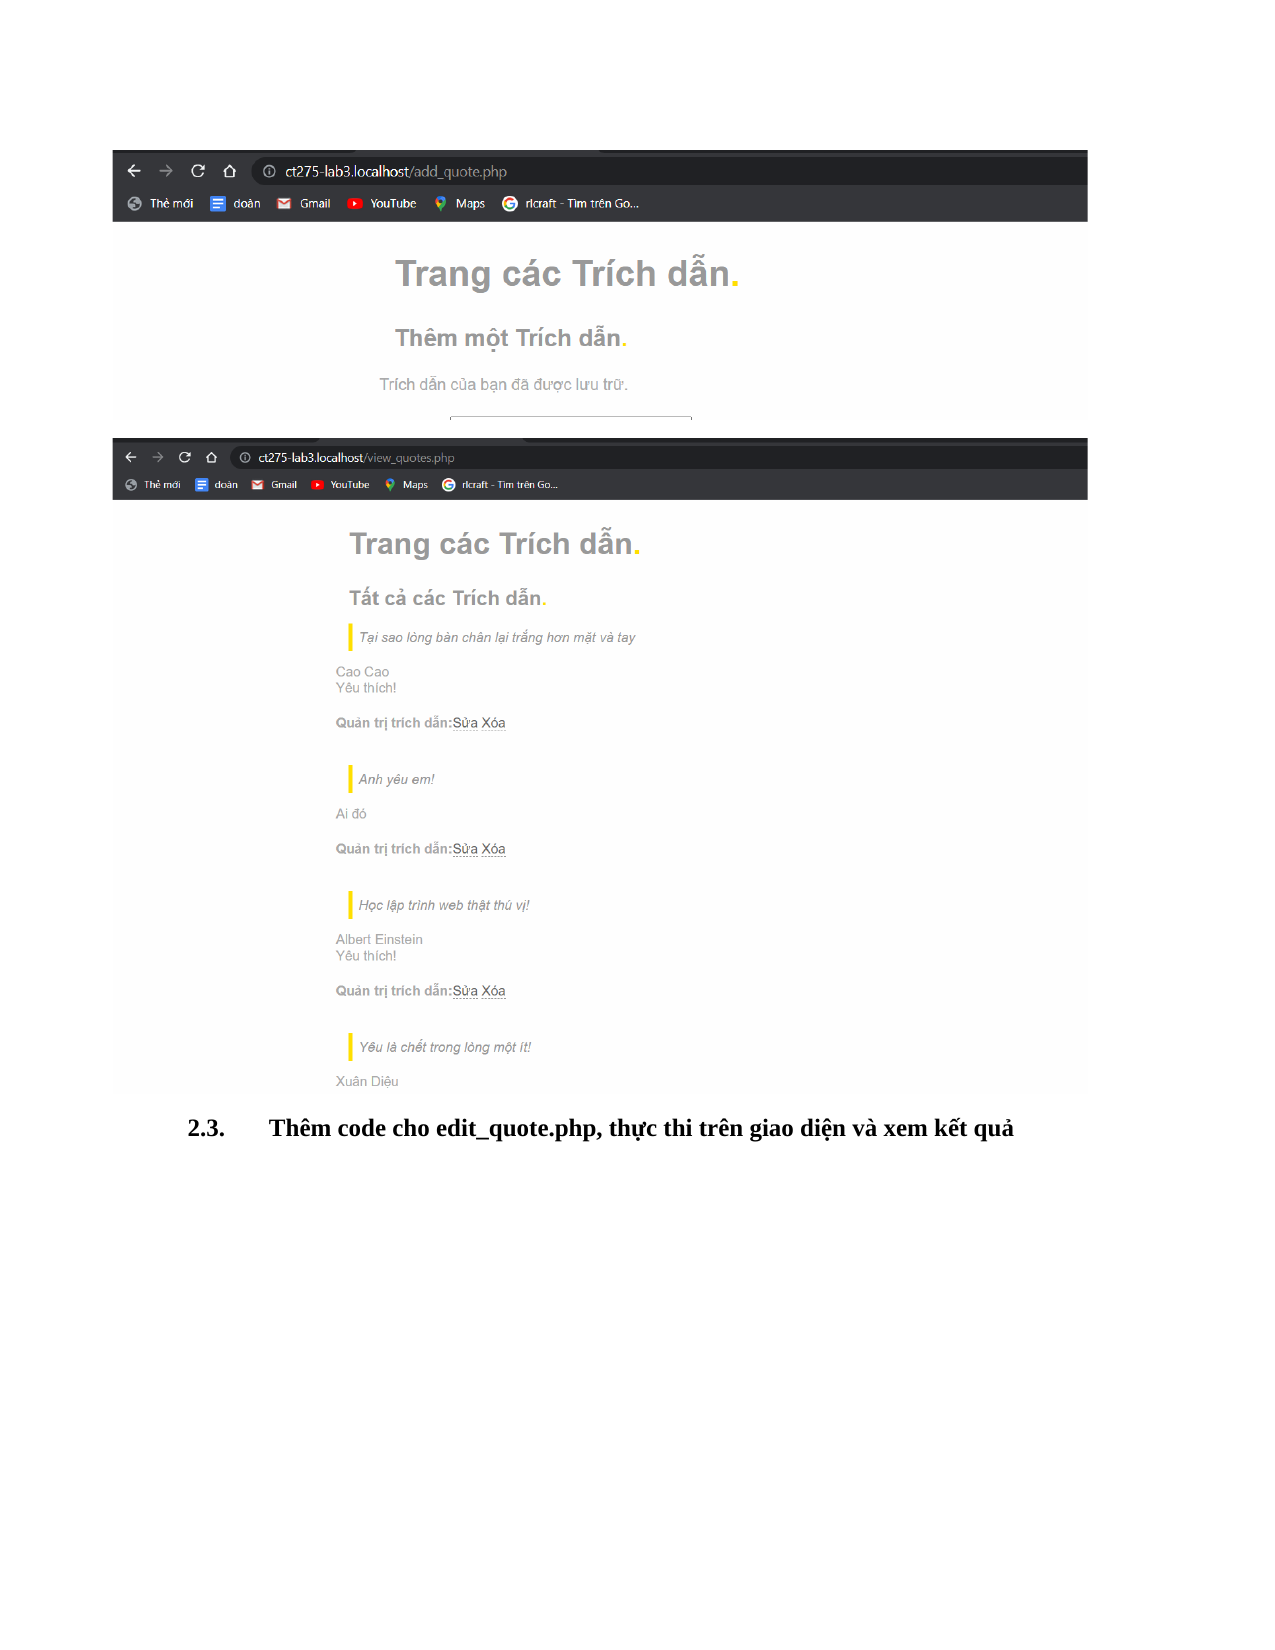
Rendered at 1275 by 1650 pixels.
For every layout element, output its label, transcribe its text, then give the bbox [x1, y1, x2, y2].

list Thêm code cho edit_quote.php, thực thi trên giao diện và xem kết quả [187, 1113, 1162, 1142]
picture [112, 438, 1088, 1094]
picture [112, 150, 1088, 420]
